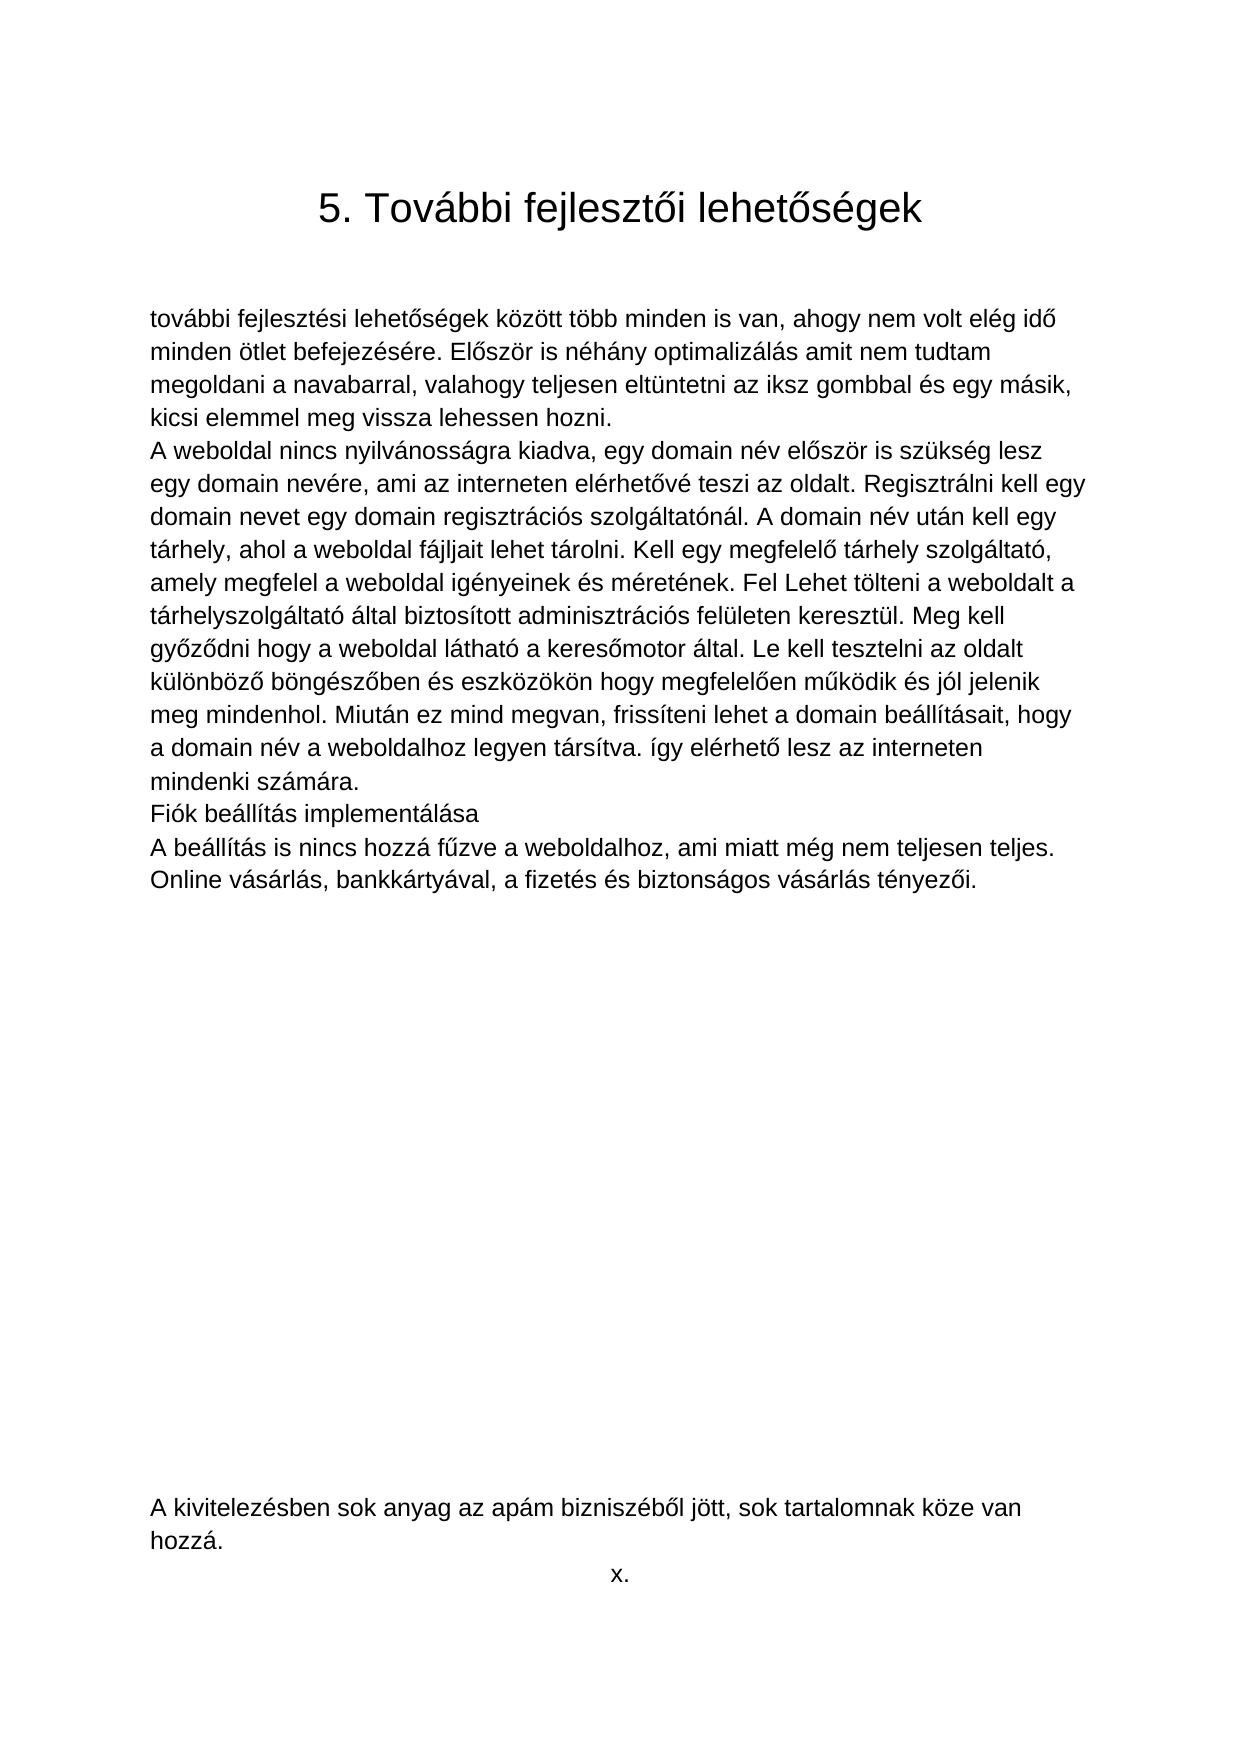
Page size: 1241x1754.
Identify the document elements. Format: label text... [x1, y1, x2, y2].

text Online vásárlás, bankkártyával, a fizetés és biztonságos vásárlás tényezői. [150, 866, 1090, 894]
text 5. További fejlesztői lehetőségek [150, 183, 1090, 231]
text A kivitelezésben sok anyag az apám bizniszéből jött, sok tartalomnak köze van hozzá. [150, 1493, 1090, 1555]
text x. [150, 1559, 1090, 1588]
text A beállítás is nincs hozzá fűzve a weboldalhoz, ami miatt még nem teljesen teljes. [150, 832, 1090, 861]
text további fejlesztési lehetőségek között több minden is van, ahogy nem volt elég idő minden ötlet befejezésére. Először is néhány optimalizálás amit nem tudtam megoldani a navabarral, valahogy teljesen eltüntetni az iksz gombbal és egy másik, kicsi elemmel meg vissza lehessen hozni. A weboldal nincs nyilvánosságra kiadva, egy domain név először is szükség lesz egy domain nevére, ami az interneten elérhetővé teszi az oldalt. Regisztrálni kell egy domain nevet egy domain regisztrációs szolgáltatónál. A domain név után kell egy tárhely, ahol a weboldal fájljait lehet tárolni. Kell egy megfelelő tárhely szolgáltató, amely megfelel a weboldal igényeinek és méretének. Fel Lehet tölteni a weboldalt a tárhelyszolgáltató által biztosított adminisztrációs felületen keresztül. Meg kell győződni hogy a weboldal látható a keresőmotor által. Le kell tesztelni az oldalt különböző böngészőben és eszközökön hogy megfelelően működik és jól jelenik meg mindenhol. Miután ez mind megvan, frissíteni lehet a domain beállításait, hogy a domain név a weboldalhoz legyen társítva. így elérhető lesz az interneten mindenki számára. [150, 304, 1090, 795]
text Fiók beállítás implementálása [150, 799, 1090, 828]
